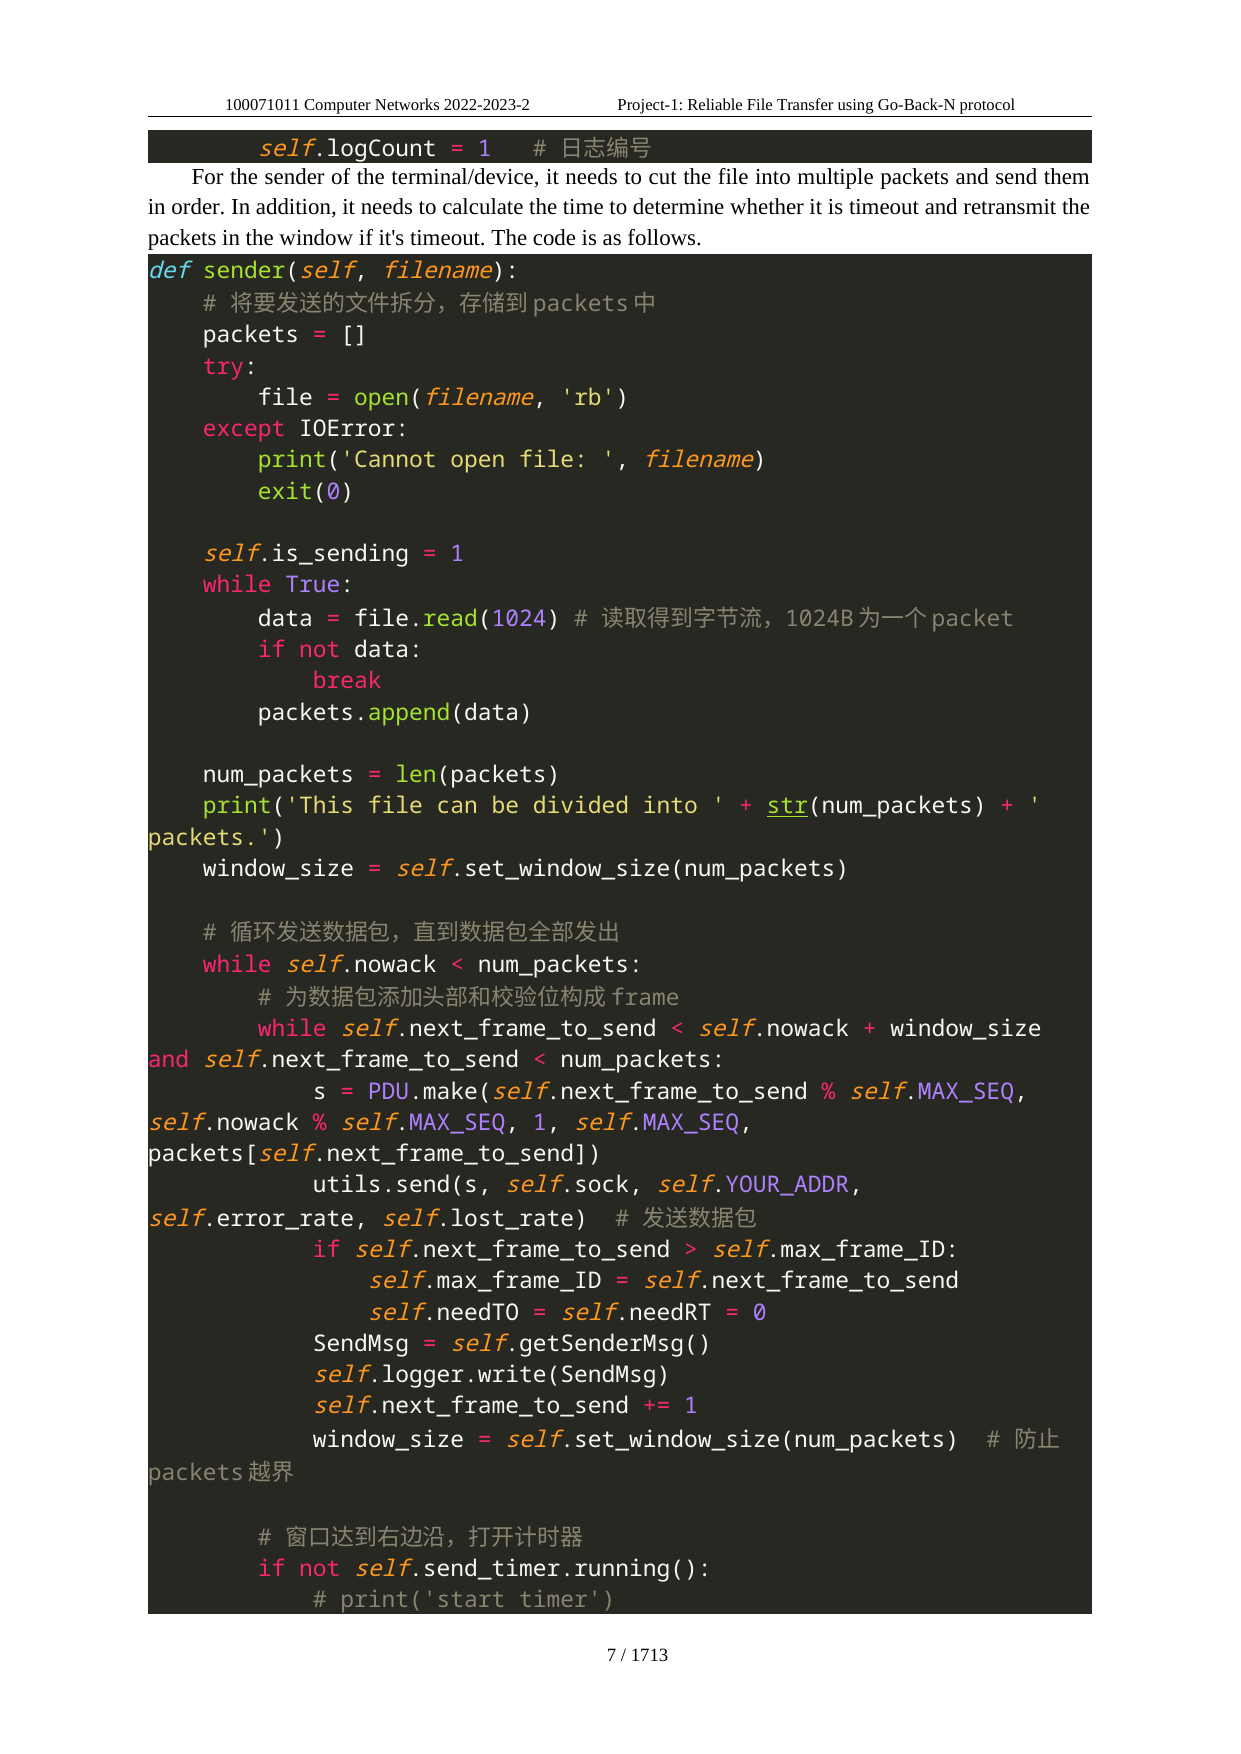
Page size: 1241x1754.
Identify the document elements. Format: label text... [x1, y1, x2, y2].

text # 循环发送数据包，直到数据包全部发出 [148, 914, 1092, 948]
text self.is_sending = 1 [148, 537, 1092, 568]
text # 窗口达到右边沿，打开计时器 [148, 1518, 1092, 1552]
text break [148, 664, 1092, 696]
text except IOError: [148, 412, 1092, 443]
text self.needTO = self.needRT = 0 [148, 1296, 1092, 1327]
text # 将要发送的文件拆分，存储到packets中 [148, 285, 1092, 318]
text if not self.send_timer.running(): [148, 1552, 1092, 1583]
text file = open(filename, 'rb') [148, 381, 1092, 412]
text def sender(self, filename): [148, 254, 1092, 285]
text self.logger.write(SendMsg) [148, 1358, 1092, 1389]
text For the sender of the terminal/device, it needs to cut the file into multiple packets and send them in order. In addition, it needs to calculate the time to determine whether it is timeout and retransmit the packets in the window if it's timeout. The code is as follows. [148, 163, 1092, 250]
text self.max_frame_ID = self.next_frame_to_send [148, 1264, 1092, 1296]
text self.logCount = 1 # 日志编号 [148, 130, 1092, 163]
text print('This file can be divided into ' + str(num_packets) + ' packets.') [148, 789, 1092, 852]
text while self.nowack < num_packets: [148, 948, 1092, 979]
text # print('start timer') [148, 1583, 1092, 1614]
text utils.send(s, self.sock, self.YOUR_ADDR, self.error_rate, self.lost_rate) # 发送数据包 [148, 1168, 1092, 1233]
text s = PDU.make(self.next_frame_to_send % self.MAX_SEQ, self.nowack % self.MAX_SEQ, 1, self.MAX_SEQ, packets[self.next_frame_to_send]) [148, 1075, 1092, 1168]
text packets = [] [148, 318, 1092, 350]
text data = file.read(1024) # 读取得到字节流，1024B为一个packet [148, 600, 1092, 633]
text if self.next_frame_to_send > self.max_frame_ID: [148, 1233, 1092, 1264]
text self.next_frame_to_send += 1 [148, 1389, 1092, 1421]
text # 为数据包添加头部和校验位构成frame [148, 979, 1092, 1012]
text window_size = self.set_window_size(num_packets) # 防止packets越界 [148, 1421, 1092, 1487]
text while self.next_frame_to_send < self.nowack + window_size and self.next_frame_to_send < num_packets: [148, 1012, 1092, 1075]
text window_size = self.set_window_size(num_packets) [148, 852, 1092, 883]
text num_packets = len(packets) [148, 758, 1092, 789]
text SendMsg = self.getSenderMsg() [148, 1327, 1092, 1358]
text exit(0) [148, 475, 1092, 506]
text try: [148, 350, 1092, 381]
text while True: [148, 568, 1092, 600]
text print('Cannot open file: ', filename) [148, 443, 1092, 475]
text packets.append(data) [148, 696, 1092, 727]
text if not data: [148, 633, 1092, 664]
